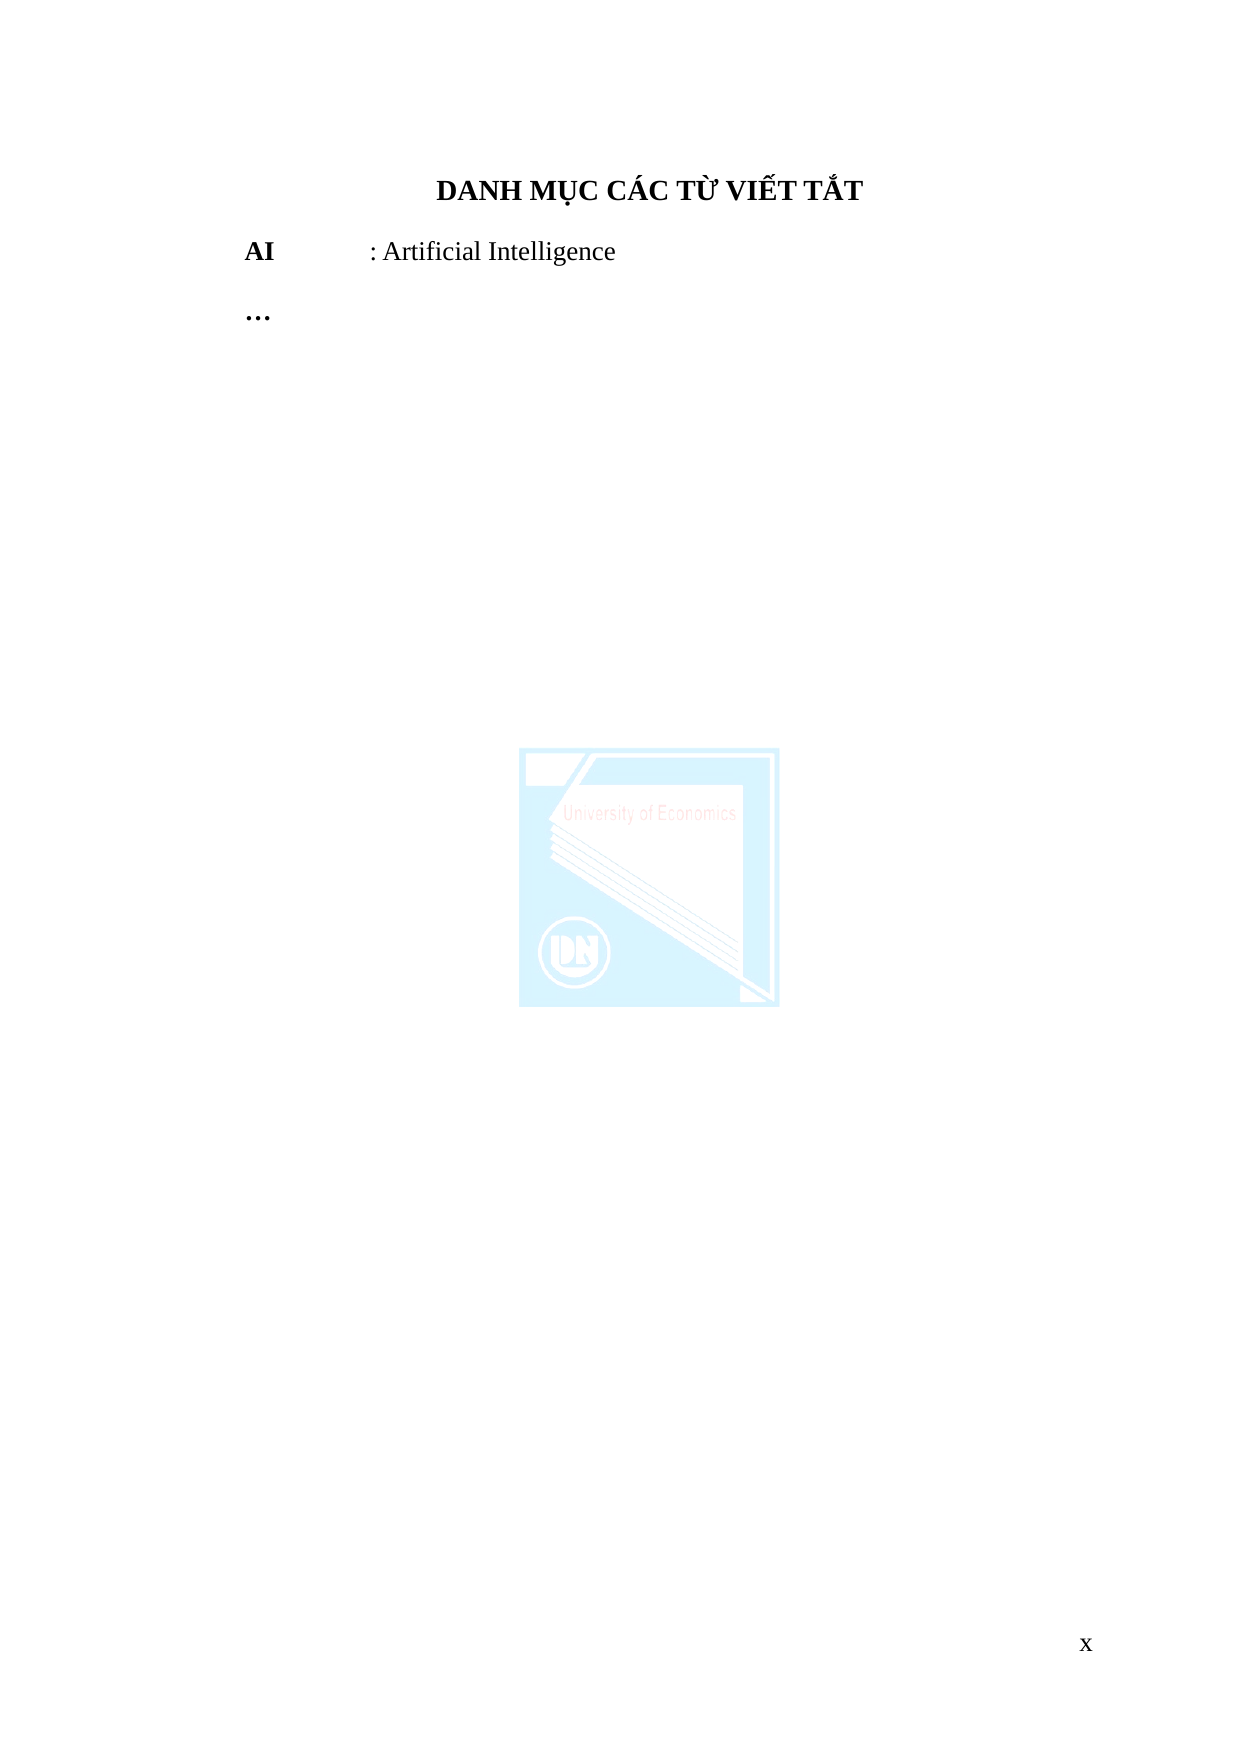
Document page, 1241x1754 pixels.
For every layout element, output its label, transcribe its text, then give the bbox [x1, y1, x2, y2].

text AI : Artificial Intelligence [244, 236, 1092, 267]
text … [244, 295, 1092, 326]
subtitle DANH MỤC CÁC TỪ VIẾT TẮT [207, 173, 1092, 206]
